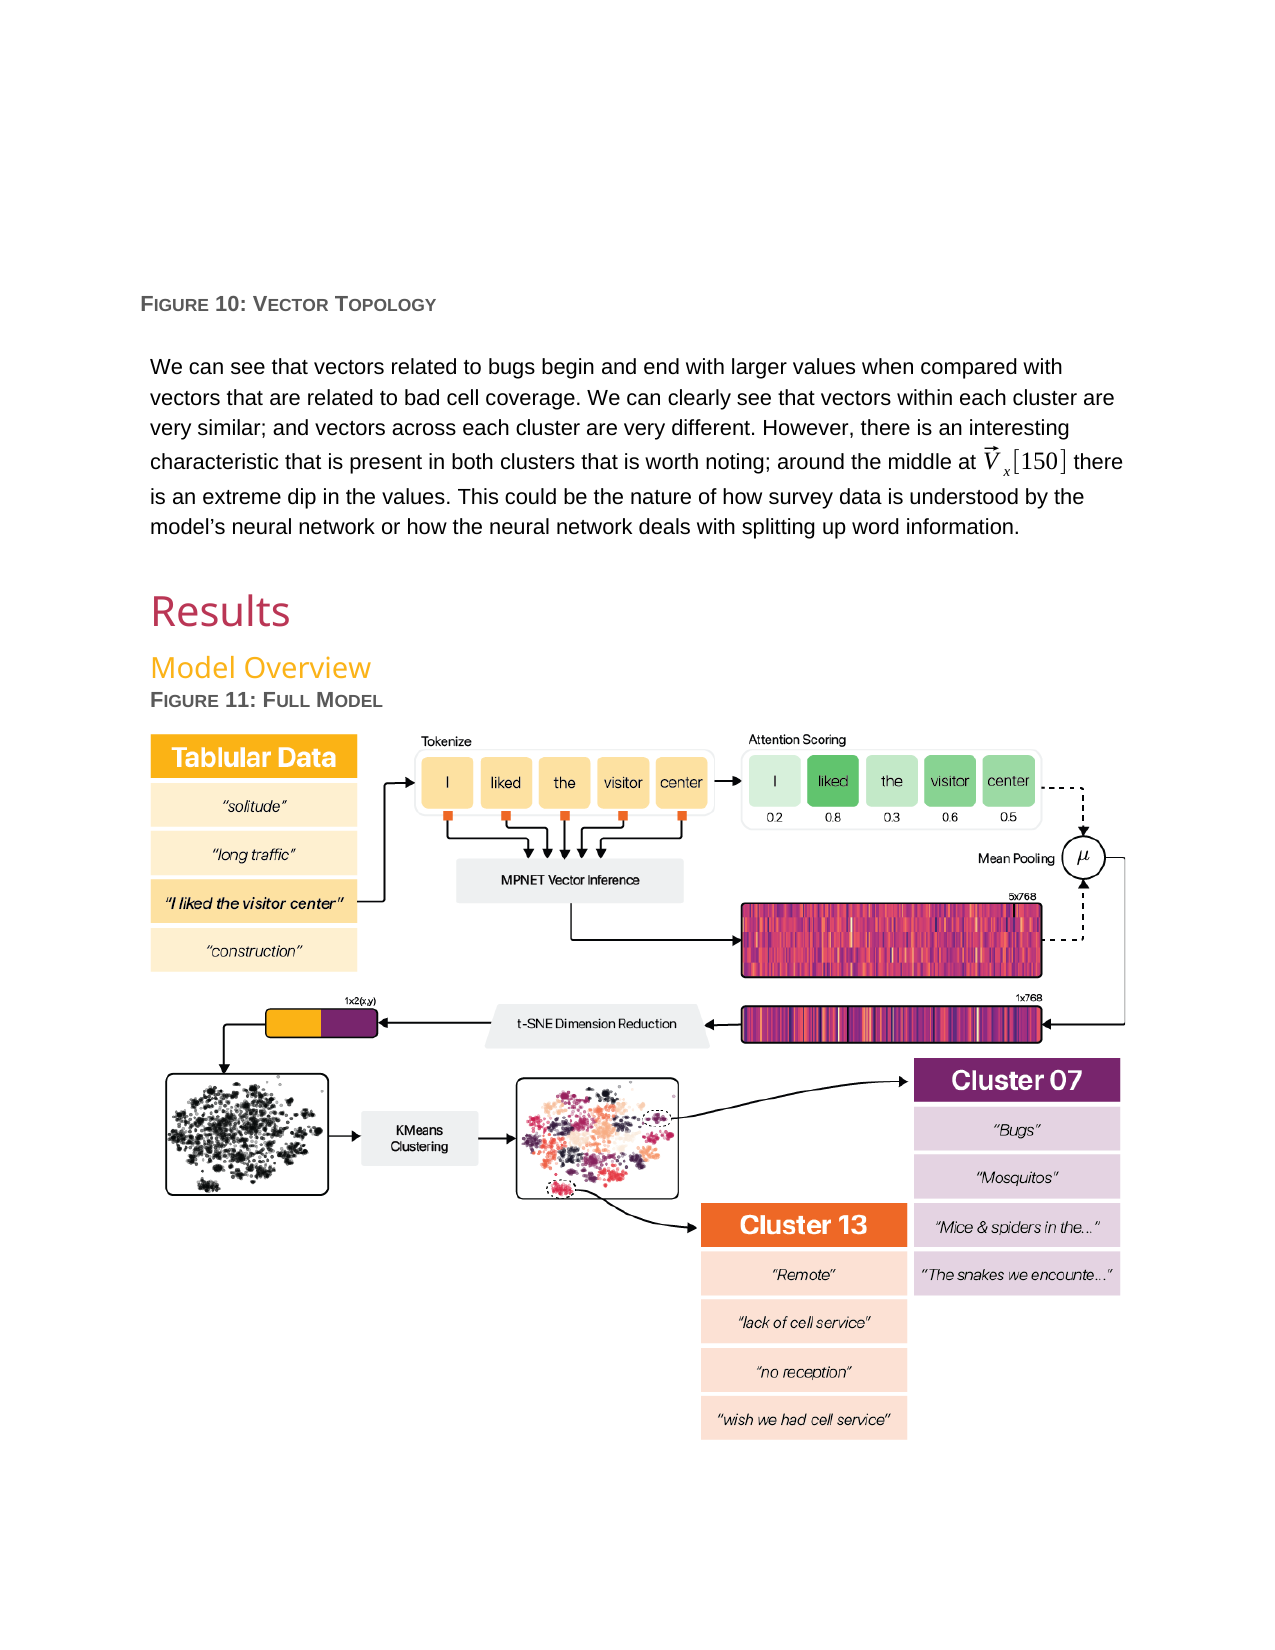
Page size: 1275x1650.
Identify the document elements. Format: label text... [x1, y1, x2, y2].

subtitle Model Overview [150, 647, 1125, 687]
text We can see that vectors related to bugs begin and end with larger values when compared with vectors that are related to bad cell coverage. We can clearly see that vectors within each cluster are very similar; and vectors across each cluster are very different. However, there is an interesting characteristic that is present in both clusters that is worth noting; around the middle at there is an extreme dip in the values. This could be the nature of how survey data is understood by the model’s neural network or how the neural network deals with splitting up word information. [150, 354, 1125, 539]
picture [150, 732, 1125, 1440]
subtitle Results [150, 582, 1125, 639]
